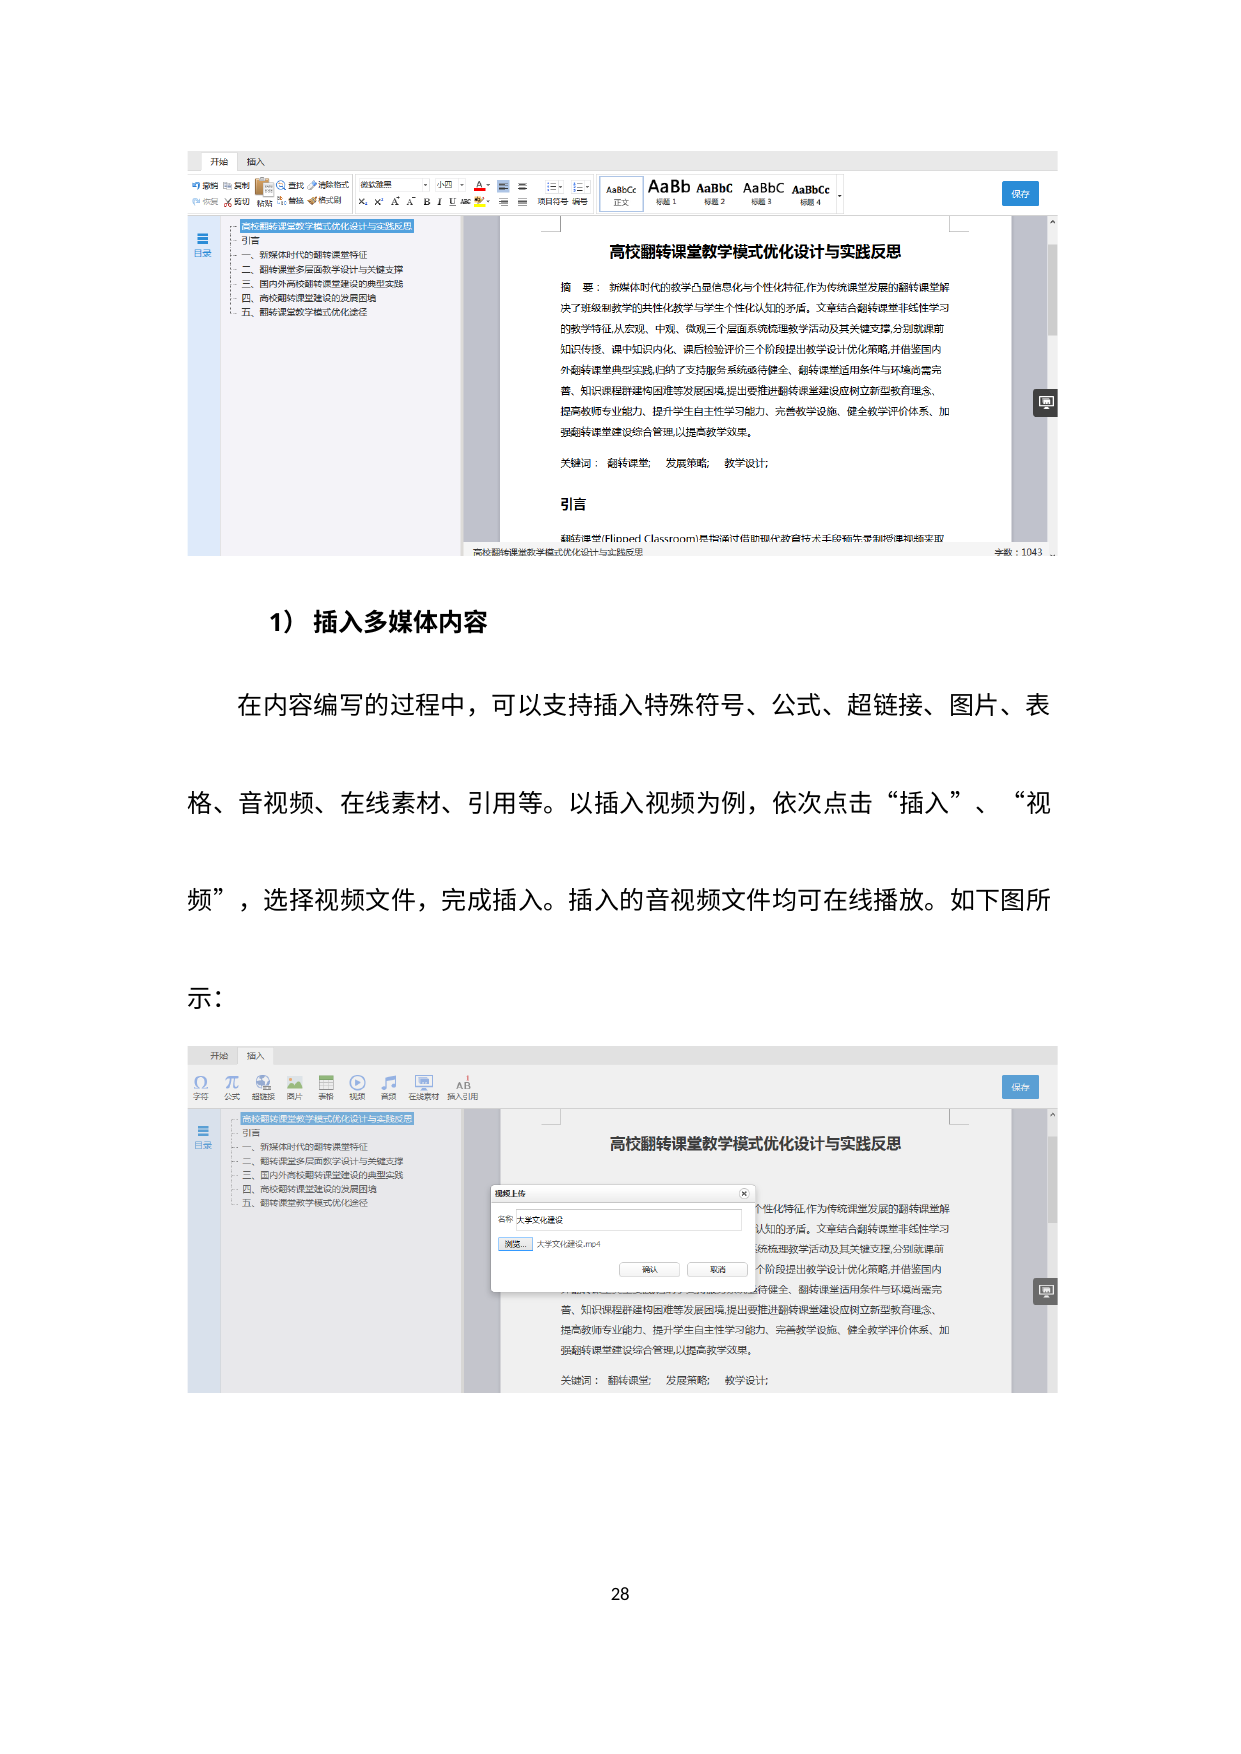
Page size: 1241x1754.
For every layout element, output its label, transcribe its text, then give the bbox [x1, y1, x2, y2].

picture [187, 151, 1058, 556]
picture [187, 1046, 1058, 1393]
list 插入多媒体内容 [269, 588, 1053, 653]
text 在内容编写的过程中，可以支持插入特殊符号、公式、超链接、图片、表格、音视频、在线素材、引用等。以插入视频为例，依次点击“插入”、“视频”，选择视频文件，完成插入。插入的音视频文件均可在线播放。如下图所示： [187, 671, 1053, 1029]
